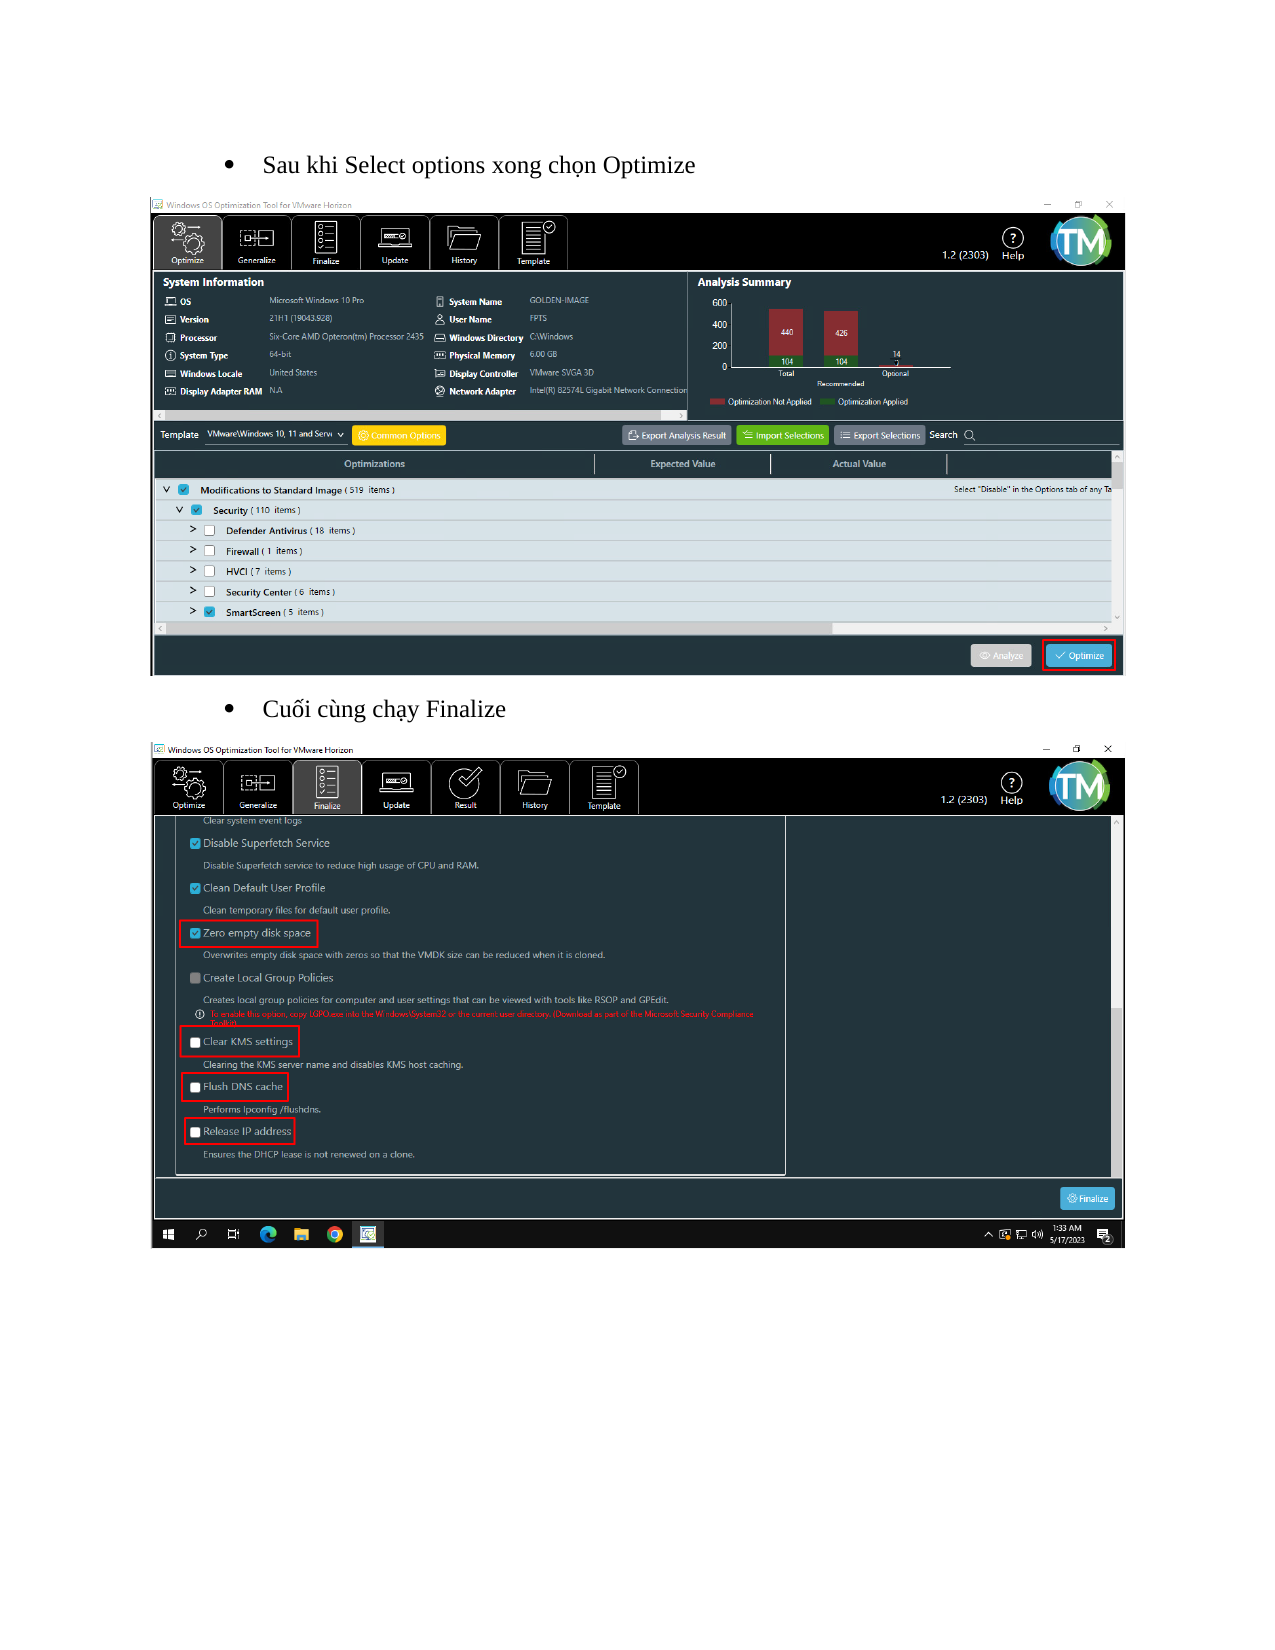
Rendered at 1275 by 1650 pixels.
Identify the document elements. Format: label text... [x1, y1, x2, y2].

picture [150, 197, 1125, 676]
list Cuối cùng chạy Finalize [225, 694, 1125, 723]
picture [150, 742, 1125, 1249]
list Sau khi Select options xong chọn Optimize [225, 150, 1125, 179]
